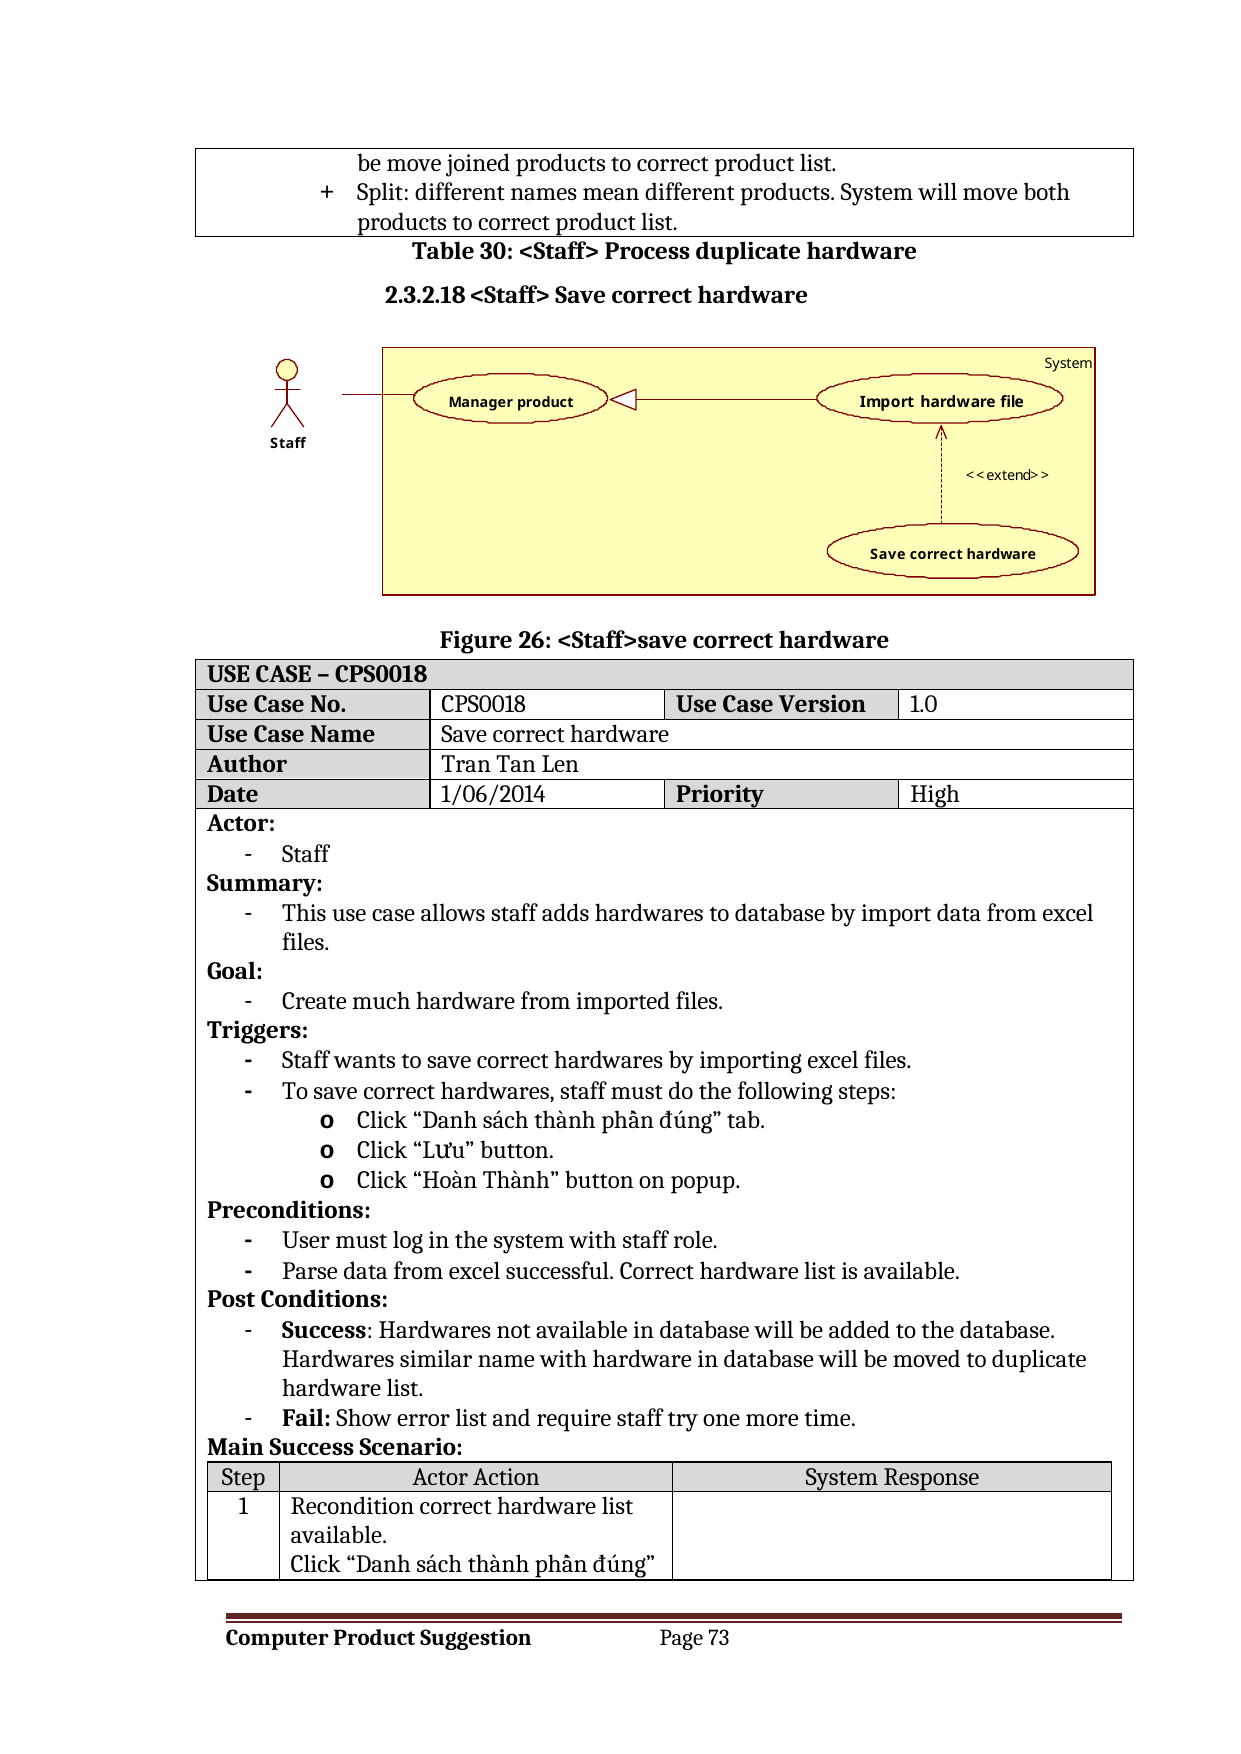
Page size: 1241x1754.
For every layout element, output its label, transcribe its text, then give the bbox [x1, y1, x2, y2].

table_cell Use Case Version [665, 690, 898, 719]
table_cell CPS0018 [431, 690, 664, 719]
subtitle <Staff> Save correct hardware [385, 281, 1122, 309]
table_cell Use Case No. [196, 690, 429, 719]
table_cell Save correct hardware [431, 720, 1133, 749]
table_cell High [899, 780, 1133, 808]
table_cell Date [196, 780, 429, 808]
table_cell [196, 149, 1133, 236]
table_cell Author [196, 750, 429, 778]
table_cell 1.0 [899, 690, 1133, 719]
subtitle Figure 26: <Staff>save correct hardware [207, 626, 1122, 655]
table_header USE CASE – CPS0018 [196, 660, 1133, 689]
subtitle Table 30: <Staff> Process duplicate hardware [207, 237, 1122, 266]
table_cell 1/06/2014 [431, 780, 664, 808]
table_cell Tran Tan Len [431, 750, 1133, 778]
table_cell Use Case Name [196, 720, 429, 749]
table_cell Priority [665, 780, 898, 808]
